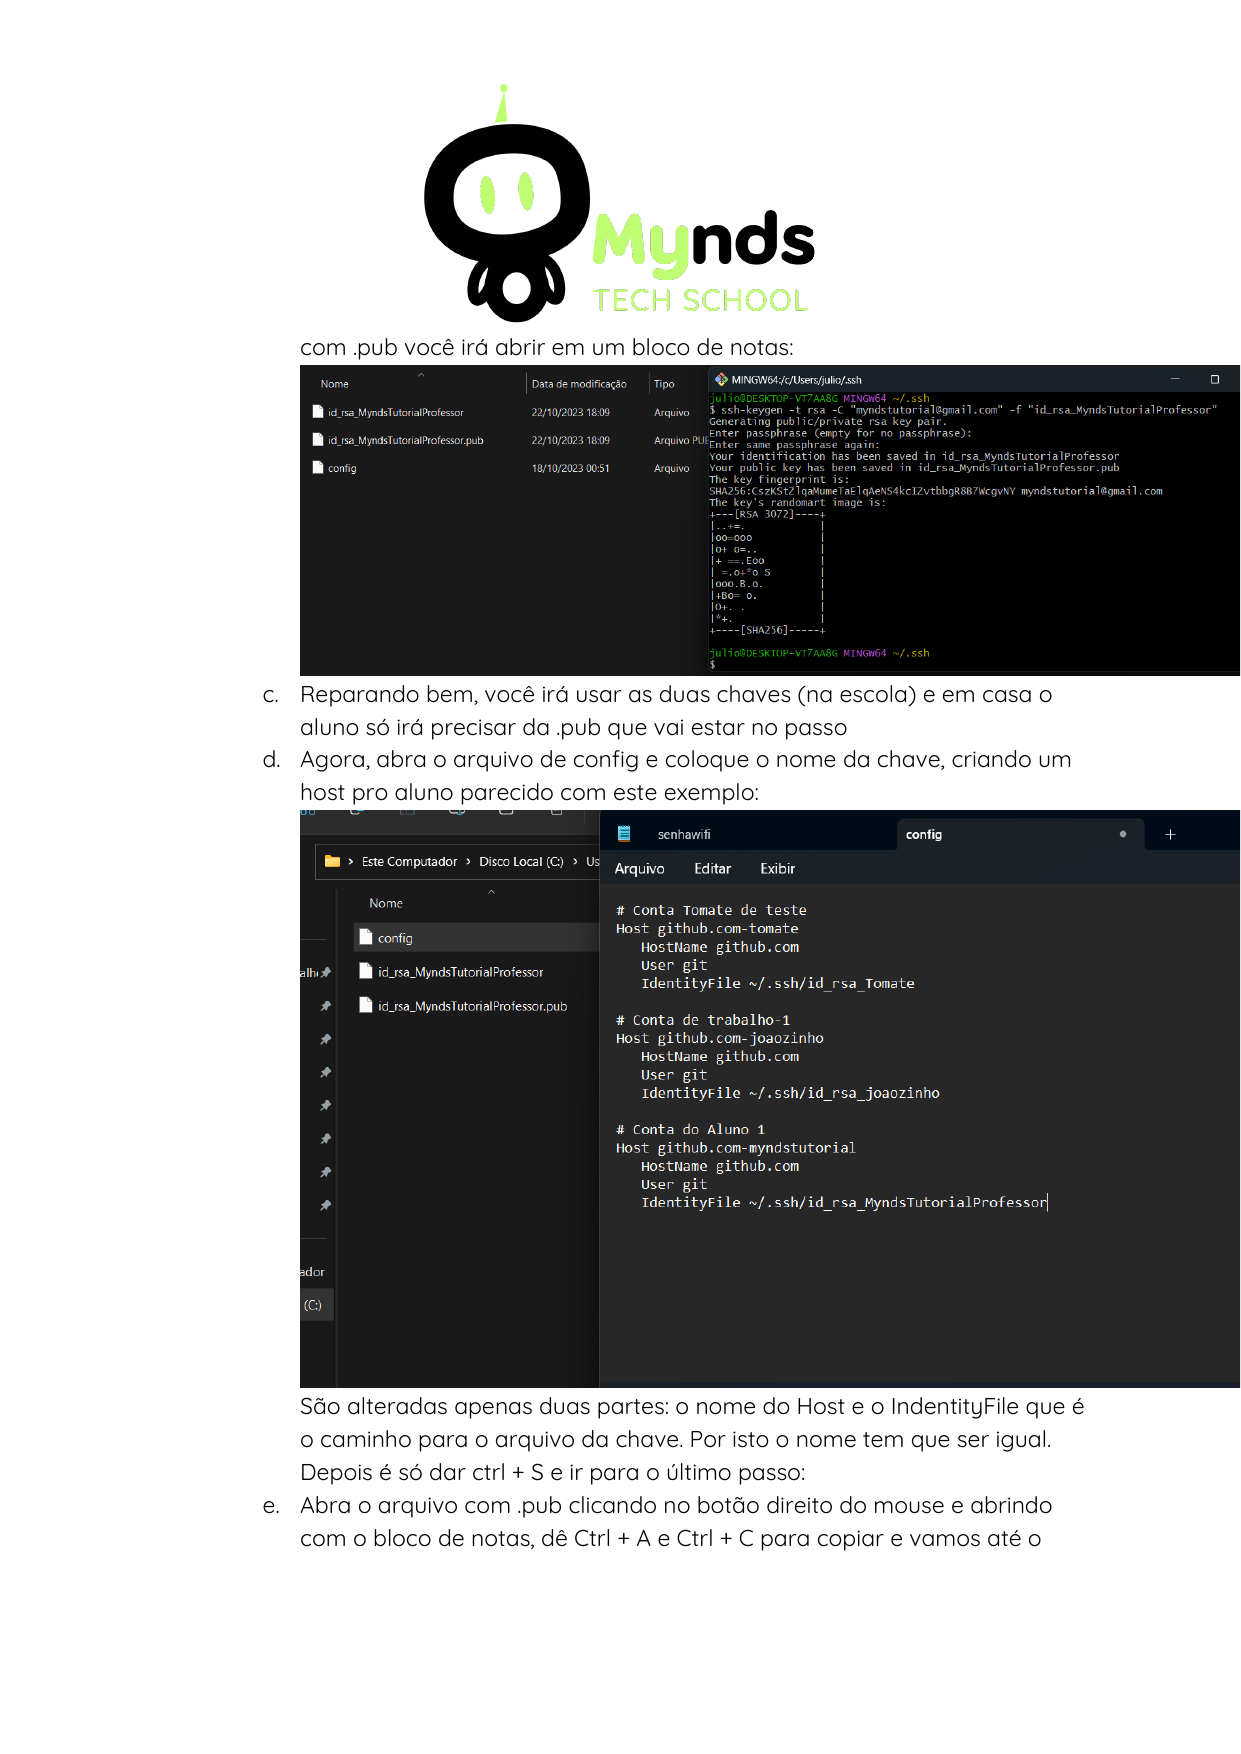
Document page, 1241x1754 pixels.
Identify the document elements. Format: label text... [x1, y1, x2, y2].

picture [415, 75, 825, 329]
picture [300, 365, 1241, 676]
list Reparando bem, você irá usar as duas chaves (na escola) e em casa o aluno só irá precisar da .pub que vai estar no passo [262, 679, 1090, 741]
picture [300, 810, 1241, 1388]
